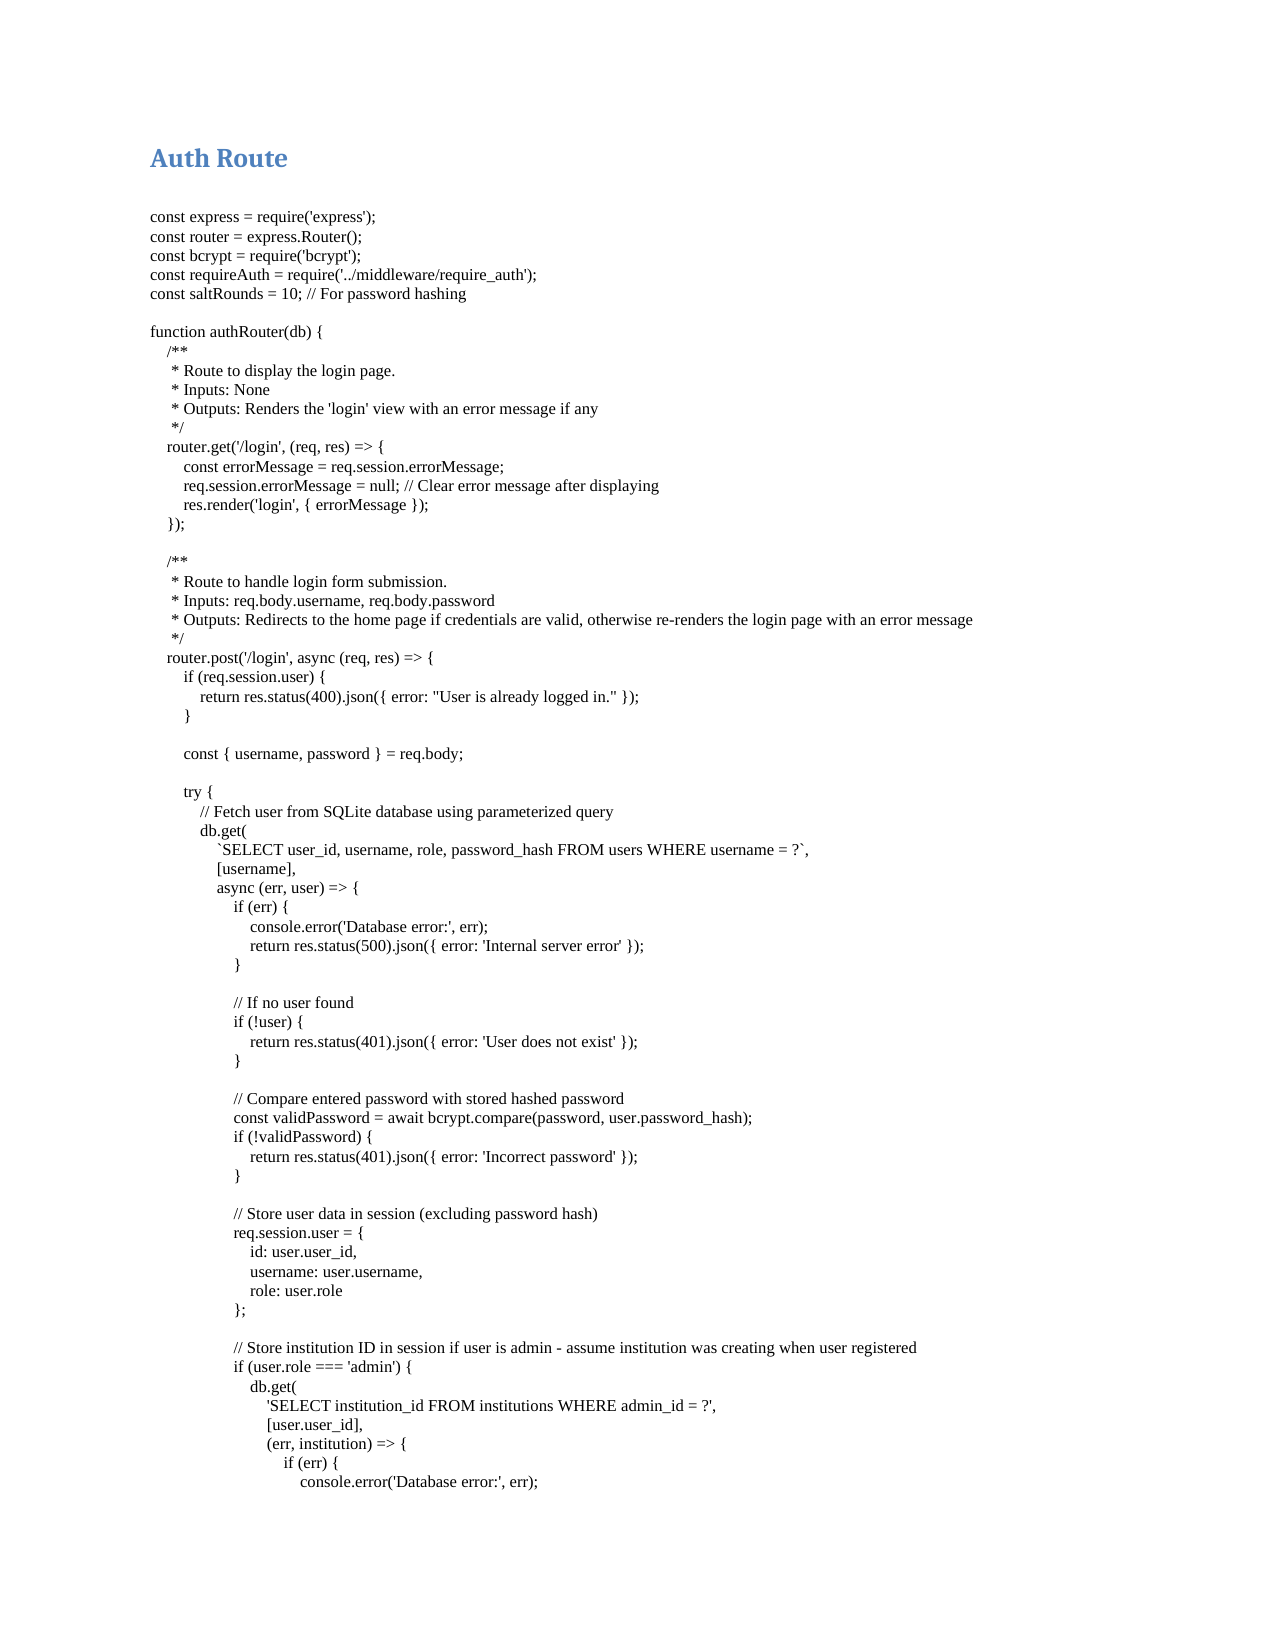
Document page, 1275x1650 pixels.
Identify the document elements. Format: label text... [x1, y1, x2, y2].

text }; [150, 1300, 1125, 1319]
text router.get('/login', (req, res) => { [150, 437, 1125, 456]
text router.post('/login', async (req, res) => { [150, 648, 1125, 667]
text return res.status(401).json({ error: 'User does not exist' }); [150, 1031, 1125, 1051]
text * Outputs: Renders the 'login' view with an error message if any [150, 399, 1125, 418]
text role: user.role [150, 1281, 1125, 1300]
text // Compare entered password with stored hashed password [150, 1089, 1125, 1108]
text function authRouter(db) { [150, 322, 1125, 341]
text } [150, 1051, 1125, 1070]
text const errorMessage = req.session.errorMessage; [150, 456, 1125, 476]
text username: user.username, [150, 1261, 1125, 1281]
text console.error('Database error:', err); [150, 916, 1125, 936]
subtitle Auth Route [150, 143, 1125, 174]
text /** [150, 552, 1125, 571]
text if (!validPassword) { [150, 1127, 1125, 1146]
text [user.user_id], [150, 1415, 1125, 1434]
text const bcrypt = require('bcrypt'); [150, 246, 1125, 265]
text return res.status(400).json({ error: "User is already logged in." }); [150, 686, 1125, 706]
text return res.status(401).json({ error: 'Incorrect password' }); [150, 1146, 1125, 1166]
text db.get( [150, 1376, 1125, 1396]
text if (!user) { [150, 1012, 1125, 1031]
text res.render('login', { errorMessage }); [150, 495, 1125, 514]
text // If no user found [150, 993, 1125, 1012]
text /** [150, 341, 1125, 361]
text }); [150, 514, 1125, 533]
text const { username, password } = req.body; [150, 744, 1125, 763]
text * Route to display the login page. [150, 361, 1125, 380]
text const express = require('express'); [150, 207, 1125, 226]
text */ [150, 418, 1125, 437]
text async (err, user) => { [150, 878, 1125, 897]
text if (user.role === 'admin') { [150, 1357, 1125, 1376]
text const saltRounds = 10; // For password hashing [150, 284, 1125, 303]
text } [150, 706, 1125, 725]
text * Inputs: None [150, 380, 1125, 399]
text const requireAuth = require('../middleware/require_auth'); [150, 265, 1125, 284]
text // Store user data in session (excluding password hash) [150, 1204, 1125, 1223]
text // Store institution ID in session if user is admin - assume institution was creating when user registered [150, 1338, 1125, 1357]
text * Inputs: req.body.username, req.body.password [150, 591, 1125, 610]
text * Route to handle login form submission. [150, 571, 1125, 591]
text db.get( [150, 821, 1125, 840]
text console.error('Database error:', err); [150, 1472, 1125, 1491]
text * Outputs: Redirects to the home page if credentials are valid, otherwise re-renders the login page with an error message [150, 610, 1125, 629]
text (err, institution) => { [150, 1434, 1125, 1453]
text 'SELECT institution_id FROM institutions WHERE admin_id = ?', [150, 1396, 1125, 1415]
text const router = express.Router(); [150, 226, 1125, 246]
text // Fetch user from SQLite database using parameterized query [150, 801, 1125, 821]
text req.session.user = { [150, 1223, 1125, 1242]
text if (err) { [150, 1453, 1125, 1472]
text id: user.user_id, [150, 1242, 1125, 1261]
text if (err) { [150, 897, 1125, 916]
text `SELECT user_id, username, role, password_hash FROM users WHERE username = ?`, [150, 840, 1125, 859]
text [username], [150, 859, 1125, 878]
text } [150, 955, 1125, 974]
text if (req.session.user) { [150, 667, 1125, 686]
text const validPassword = await bcrypt.compare(password, user.password_hash); [150, 1108, 1125, 1127]
text return res.status(500).json({ error: 'Internal server error' }); [150, 936, 1125, 955]
text */ [150, 629, 1125, 648]
text req.session.errorMessage = null; // Clear error message after displaying [150, 476, 1125, 495]
text } [150, 1166, 1125, 1185]
text try { [150, 782, 1125, 801]
